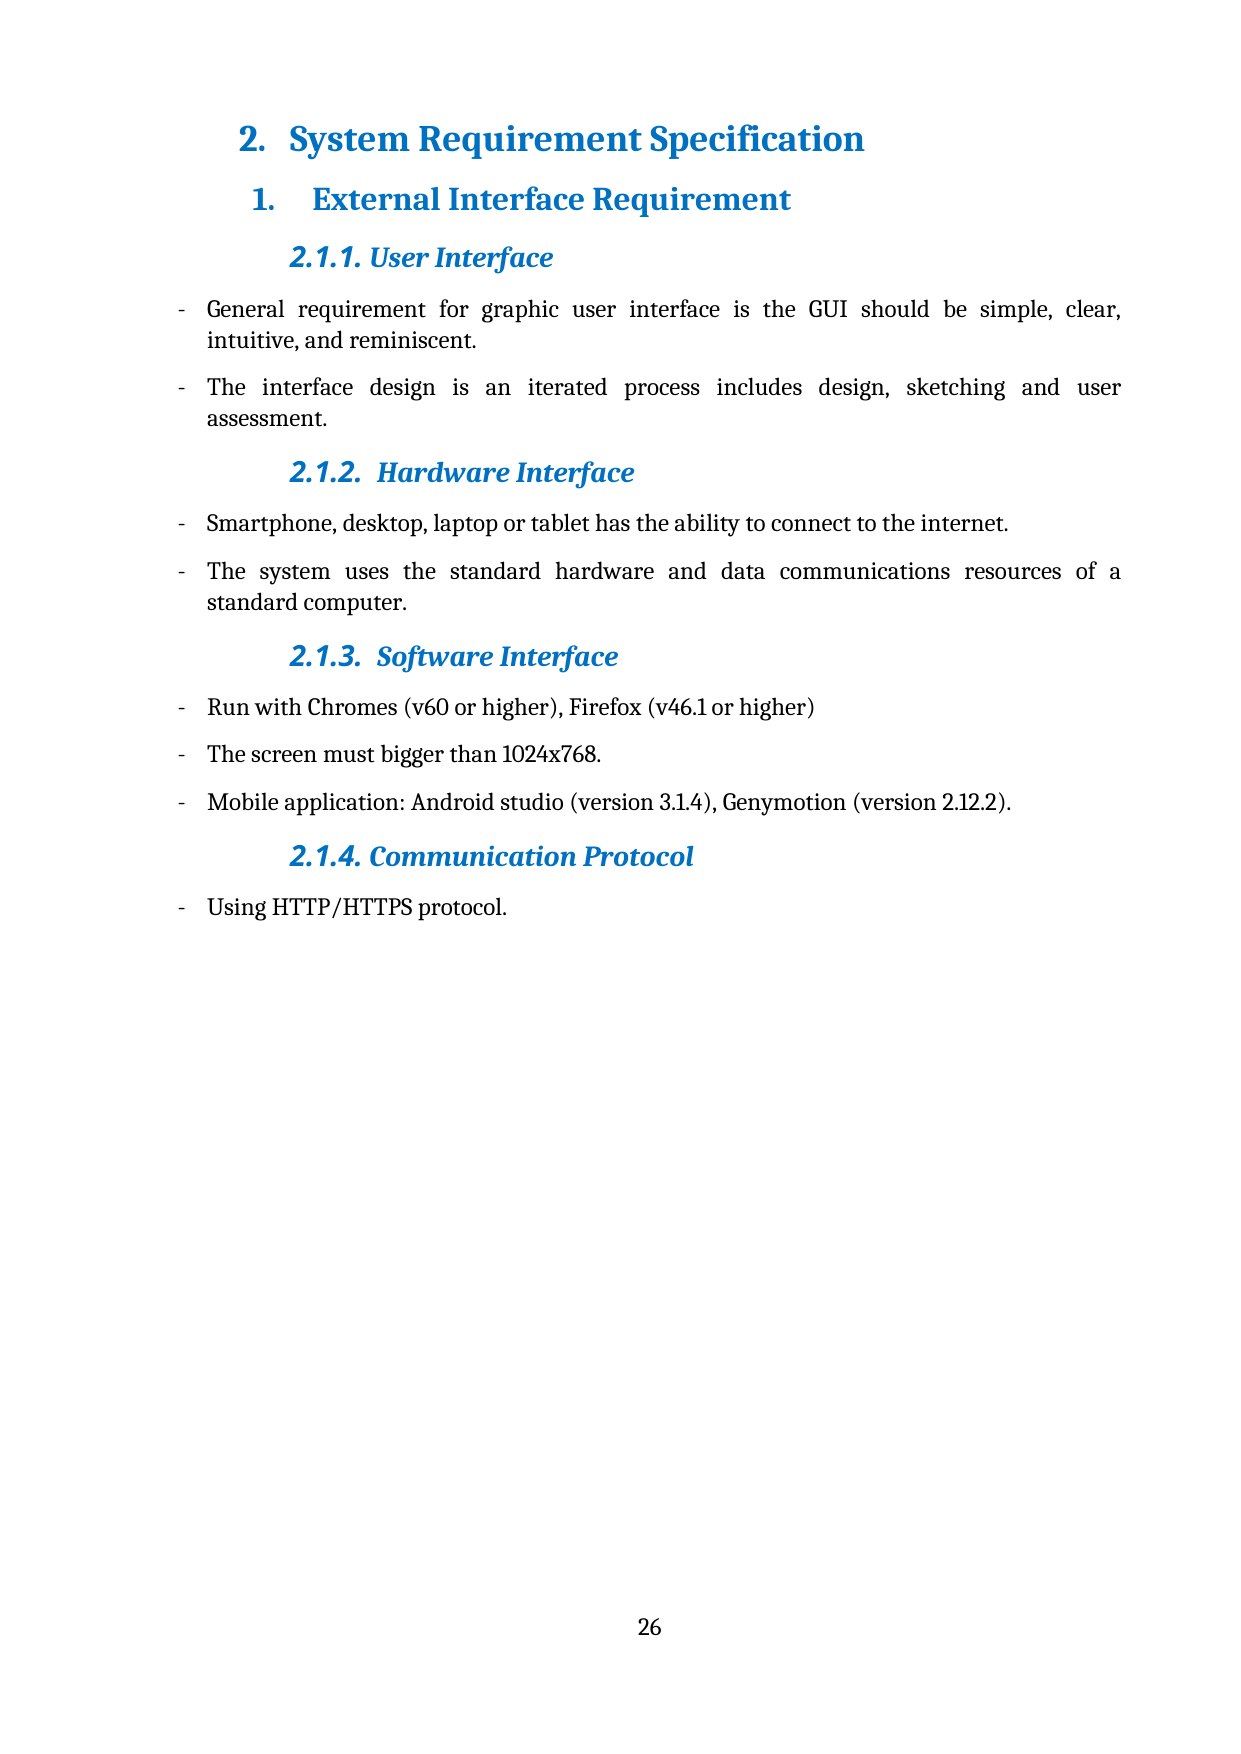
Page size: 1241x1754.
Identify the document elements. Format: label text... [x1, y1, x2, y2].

list Hardware Interface [290, 451, 1122, 491]
list Communication Protocol [290, 835, 1122, 875]
list Using HTTP/HTTPS protocol. [177, 893, 1122, 922]
list Run with Chromes (v60 or higher), Firefox (v46.1 or higher) [177, 693, 1122, 722]
list User Interface [290, 237, 1122, 276]
text System Requirement Specification [252, 118, 1122, 161]
list Mobile application: Android studio (version 3.1.4), Genymotion (version 2.12.2). [177, 788, 1122, 816]
list General requirement for graphic user interface is the GUI should be simple, clear, intuitive, and reminiscent. [177, 295, 1122, 354]
list The screen must bigger than 1024x768. [177, 740, 1122, 769]
list The system uses the standard hardware and data communications resources of a standard computer. [177, 557, 1122, 616]
list Software Interface [290, 635, 1122, 674]
list Smartphone, desktop, laptop or tablet has the ability to connect to the internet. [177, 509, 1122, 538]
list External Interface Requirement [252, 180, 1122, 218]
list The interface design is an iterated process includes design, sketching and user assessment. [177, 373, 1122, 432]
